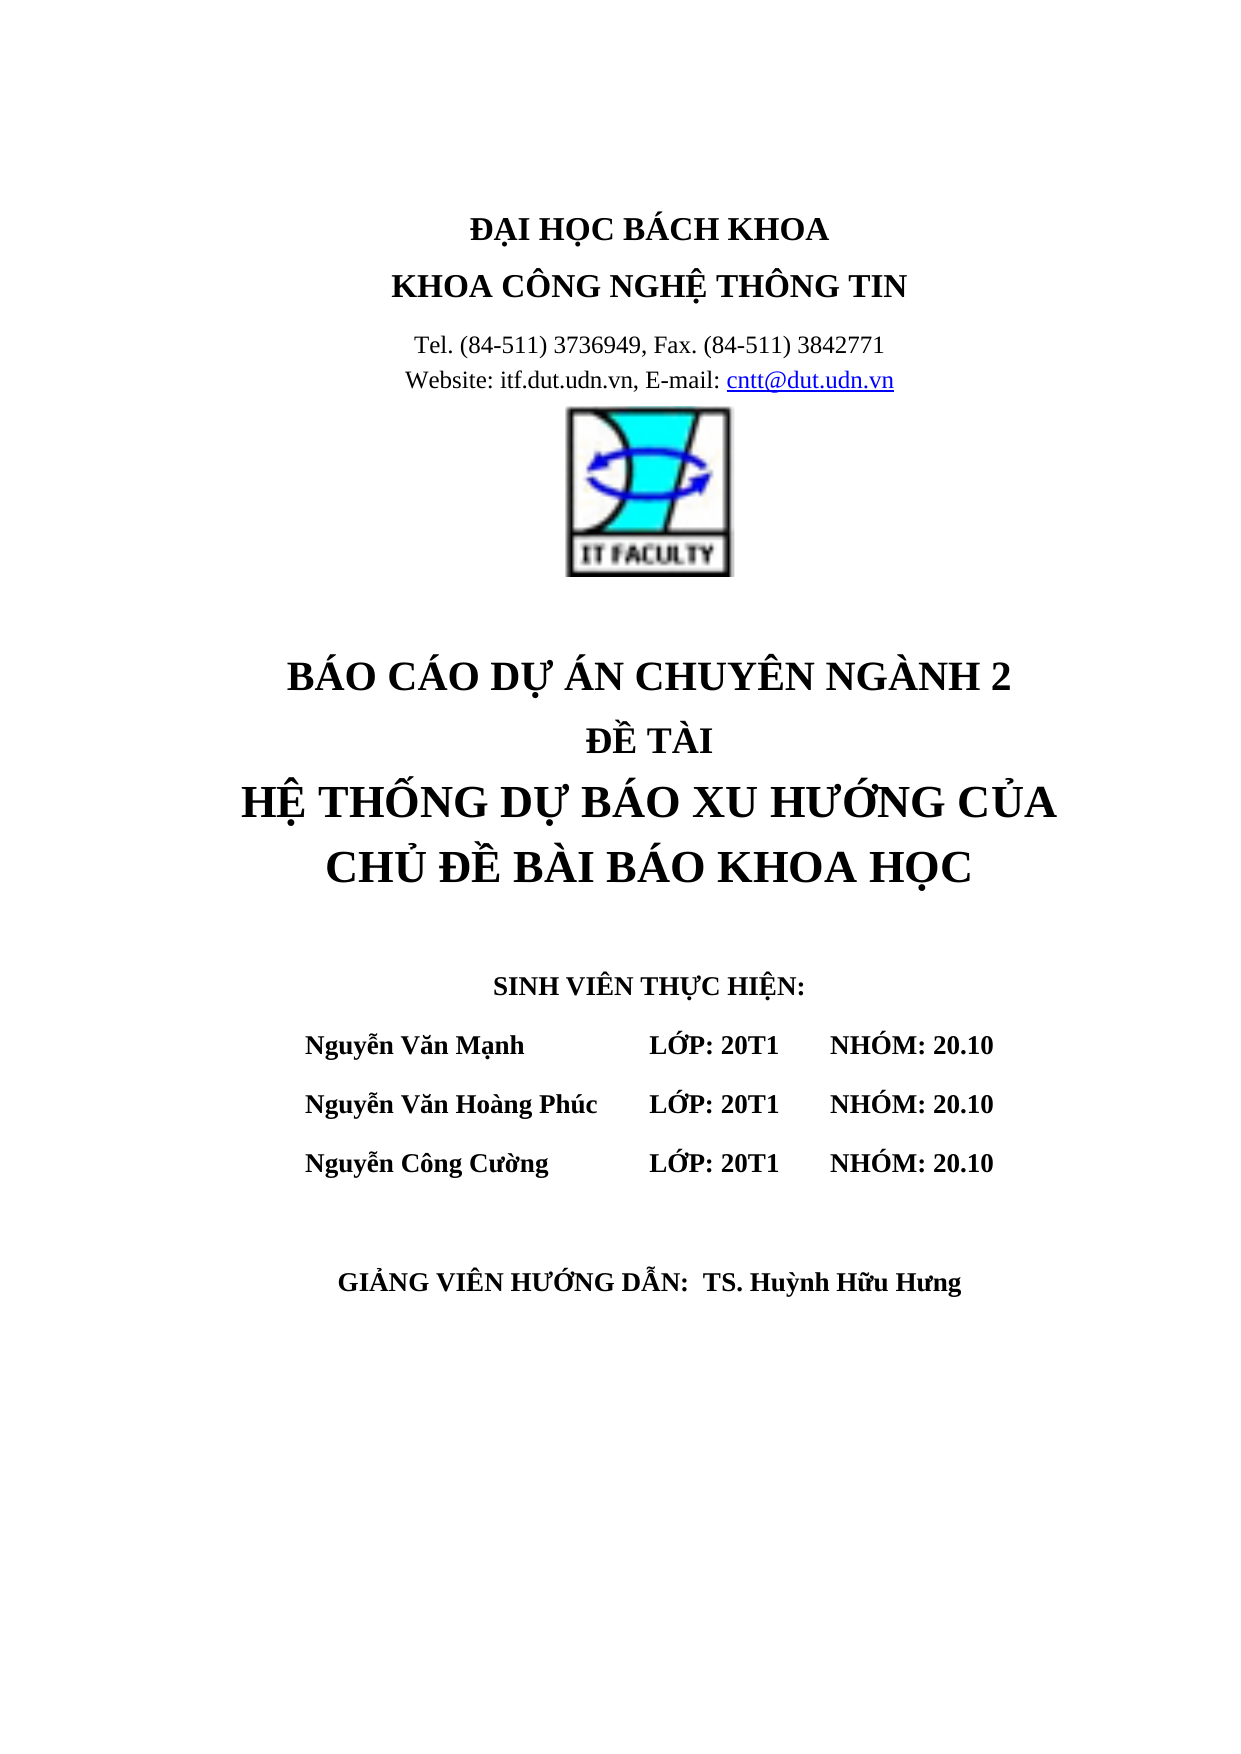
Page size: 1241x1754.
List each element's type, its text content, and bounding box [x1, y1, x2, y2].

text CHỦ ĐỀ BÀI BÁO KHOA HỌC [177, 839, 1122, 892]
picture [564, 406, 735, 577]
text HỆ THỐNG DỰ BÁO XU HƯỚNG CỦA [177, 774, 1122, 827]
text Nguyễn Văn Hoàng Phúc LỚP: 20T1 NHÓM: 20.10 [177, 1088, 1122, 1119]
text GIẢNG VIÊN HƯỚNG DẪN: TS. Huỳnh Hữu Hưng [177, 1266, 1122, 1297]
subtitle BÁO CÁO DỰ ÁN CHUYÊN NGÀNH 2 [177, 651, 1122, 699]
text KHOA CÔNG NGHỆ THÔNG TIN [177, 266, 1122, 305]
text Nguyễn Văn Mạnh LỚP: 20T1 NHÓM: 20.10 [177, 1029, 1122, 1060]
text ĐẠI HỌC BÁCH KHOA [177, 209, 1122, 247]
text SINH VIÊN THỰC HIỆN: [177, 970, 1122, 1001]
text Website: itf.dut.udn.vn, E-mail: cntt@dut.udn.vn [177, 365, 1122, 394]
text Nguyễn Công Cường LỚP: 20T1 NHÓM: 20.10 [177, 1147, 1122, 1178]
text Tel. (84-511) 3736949, Fax. (84-511) 3842771 [177, 330, 1122, 359]
text ĐỀ TÀI [177, 719, 1122, 762]
